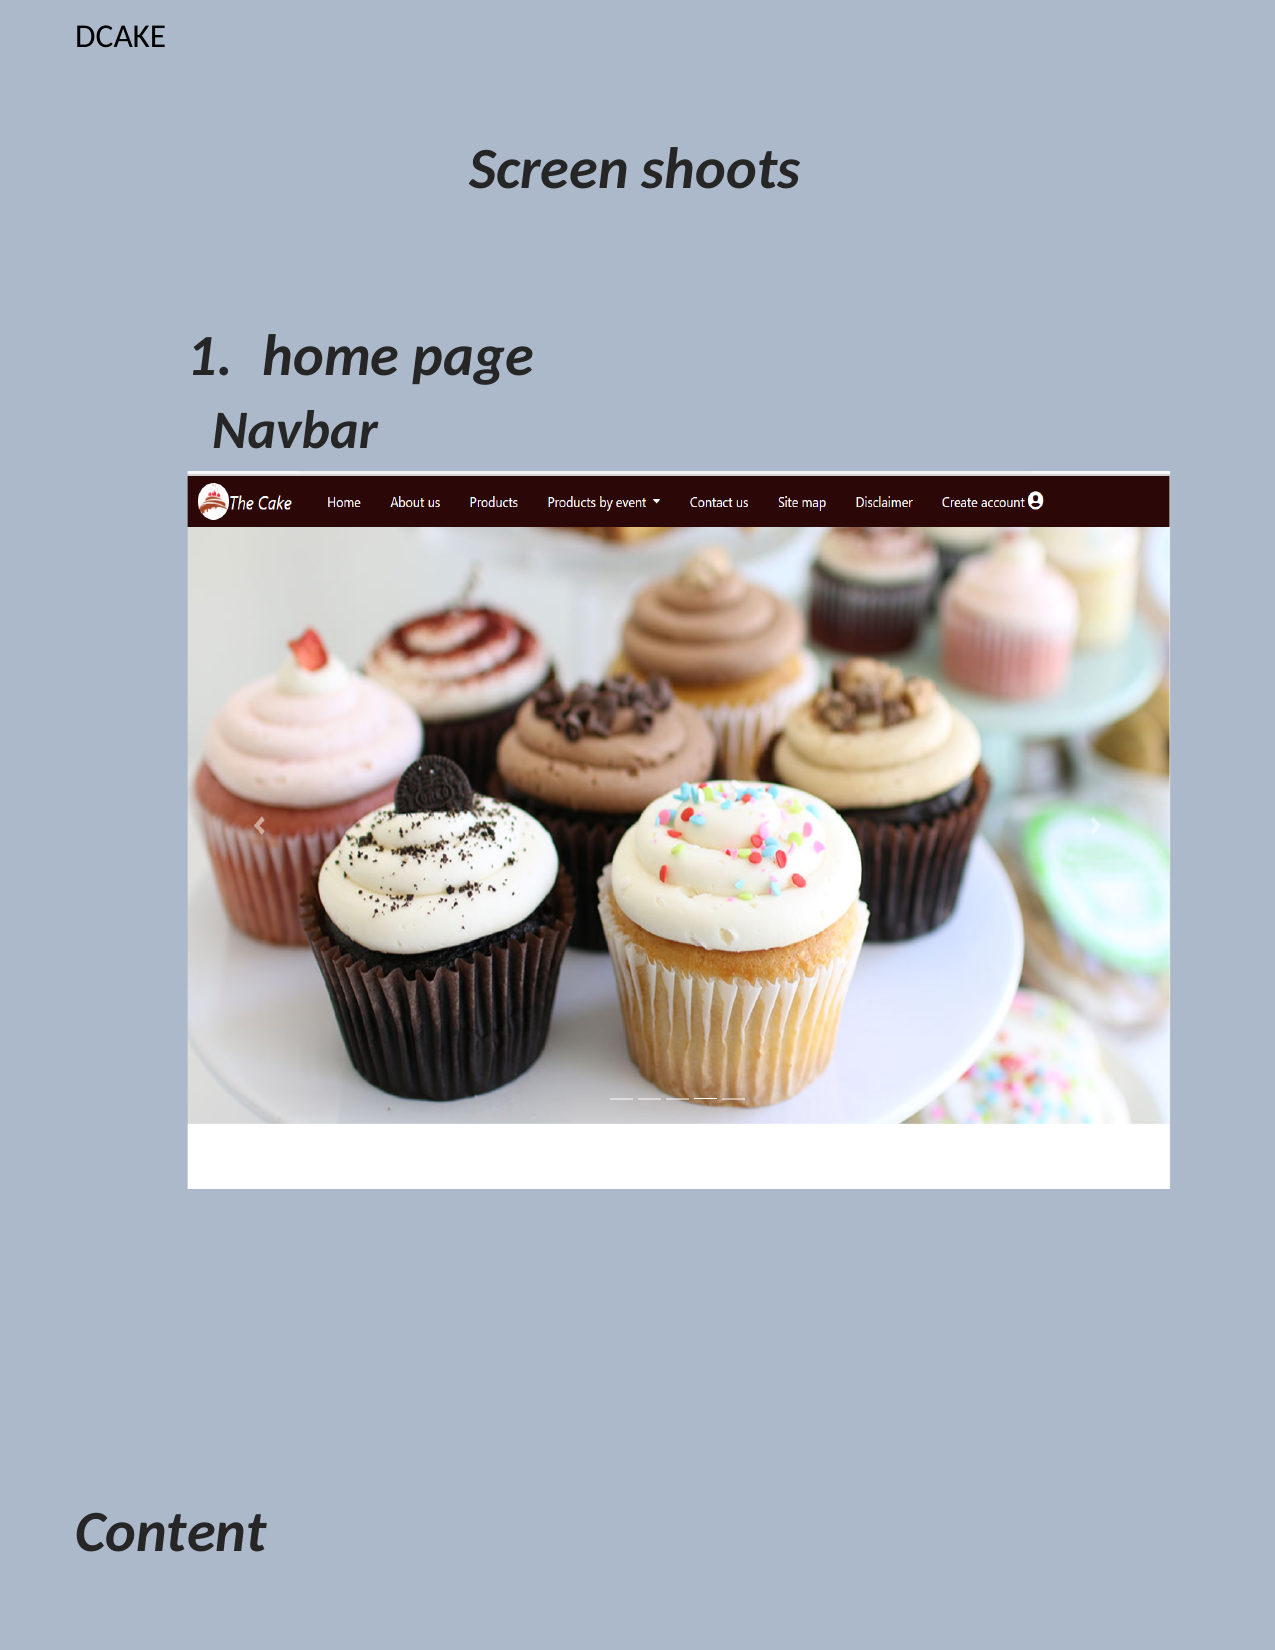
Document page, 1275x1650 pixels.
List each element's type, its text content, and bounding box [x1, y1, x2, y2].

picture [187, 471, 1171, 1189]
text Content [75, 1494, 1200, 1566]
list home page [187, 319, 1200, 390]
list Navbar [187, 396, 1200, 462]
text Screen shoots [75, 132, 1200, 203]
